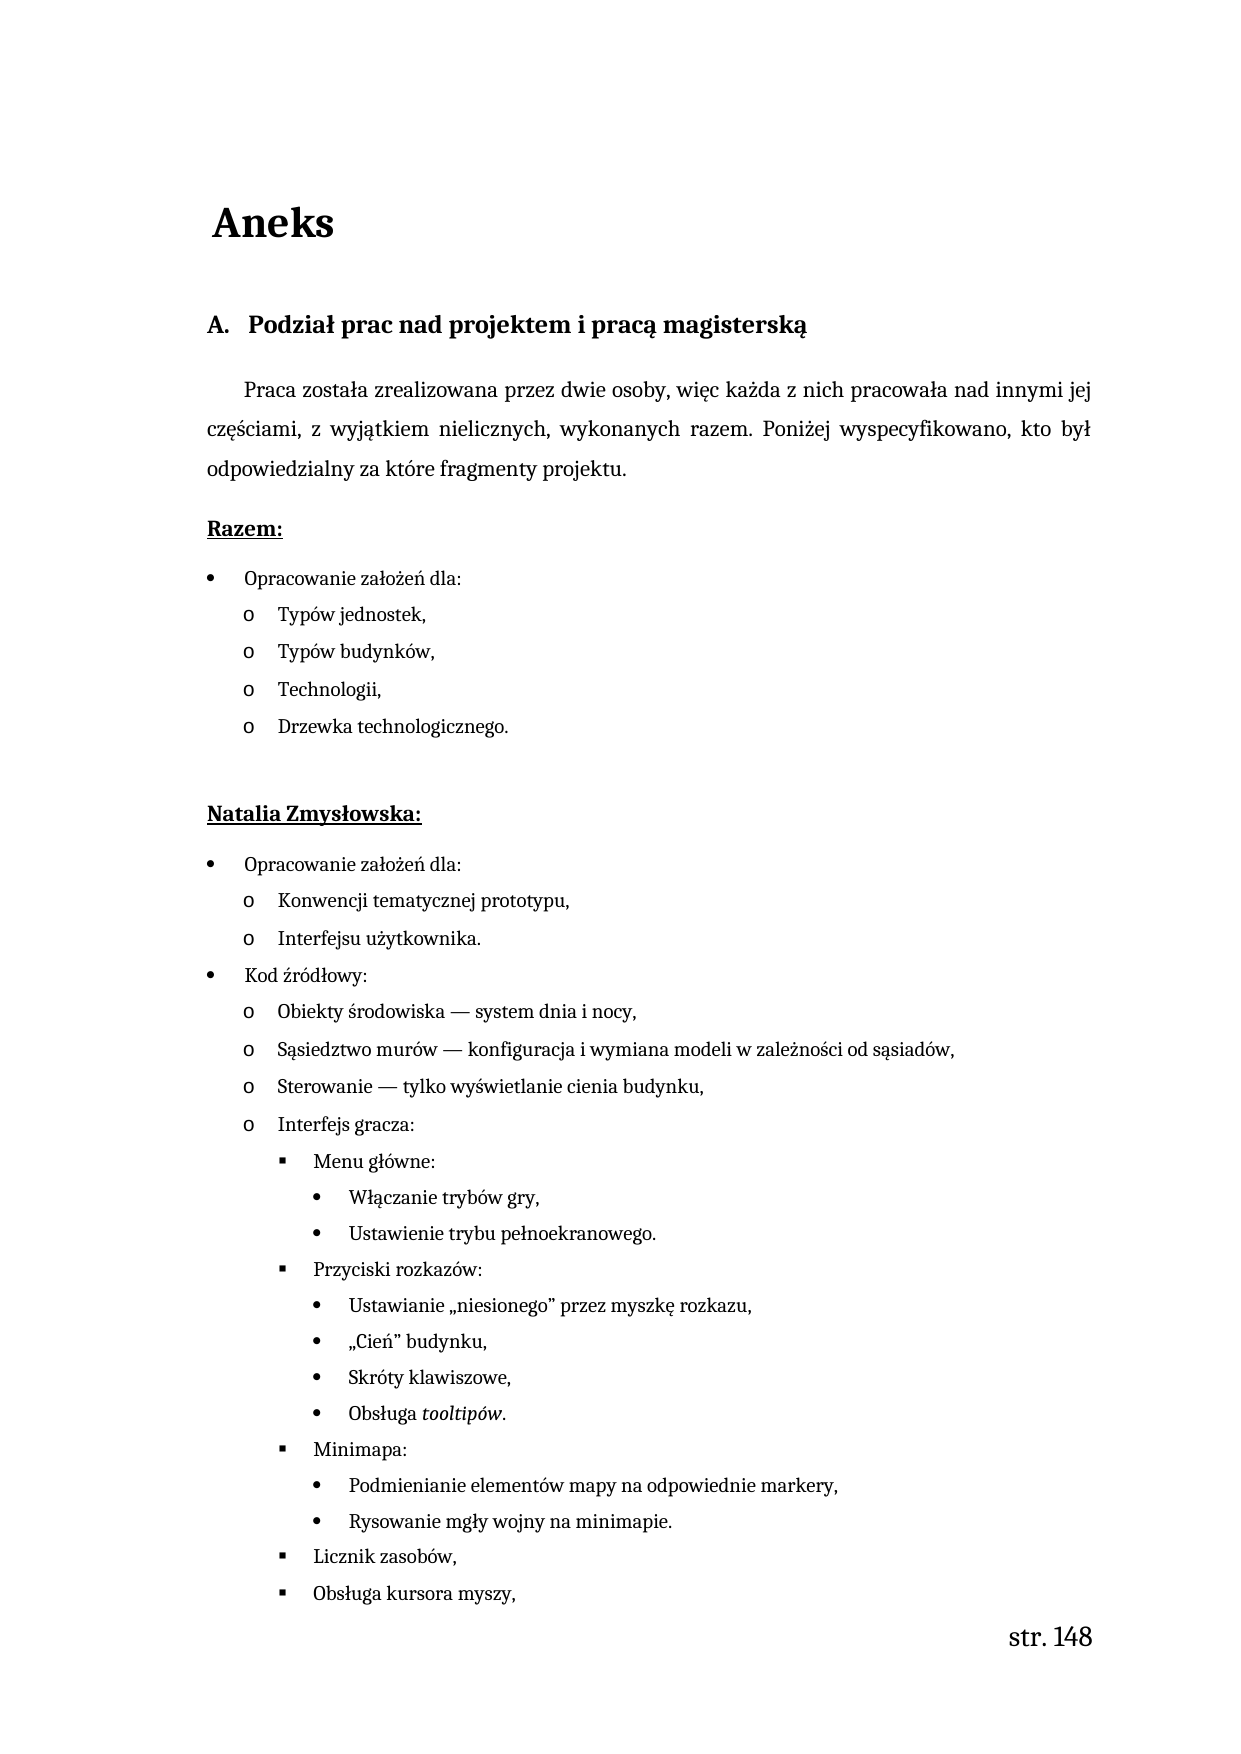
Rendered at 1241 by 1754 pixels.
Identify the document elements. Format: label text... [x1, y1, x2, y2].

list „Cień” budynku, [313, 1329, 1092, 1353]
list Przyciski rozkazów: [278, 1258, 1092, 1282]
text Razem: [207, 516, 1092, 542]
text Technologii, [242, 678, 1092, 703]
subtitle Podział prac nad projektem i pracą magisterską [207, 311, 1092, 341]
text Typów jednostek, [242, 603, 1092, 628]
list Opracowanie założeń dla: [207, 853, 1092, 877]
text Drzewka technologicznego. [242, 715, 1092, 740]
list Ustawienie trybu pełnoekranowego. [313, 1222, 1092, 1246]
list Rysowanie mgły wojny na minimapie. [313, 1509, 1092, 1533]
list Ustawianie „niesionego” przez myszkę rozkazu, [313, 1294, 1092, 1318]
subtitle Aneks [213, 198, 1092, 248]
list Obsługa tooltipów. [313, 1401, 1092, 1425]
list Licznik zasobów, [278, 1545, 1092, 1569]
list Skróty klawiszowe, [313, 1366, 1092, 1389]
list Włączanie trybów gry, [313, 1186, 1092, 1210]
text Konwencji tematycznej prototypu, [242, 889, 1092, 914]
list Minimapa: [278, 1437, 1092, 1461]
list Obsługa kursora myszy, [278, 1581, 1092, 1605]
text Interfejsu użytkownika. [242, 926, 1092, 951]
text Typów budynków, [242, 640, 1092, 665]
text Sterowanie — tylko wyświetlanie cienia budynku, [242, 1075, 1092, 1100]
list Podmienianie elementów mapy na odpowiednie markery, [313, 1473, 1092, 1497]
list Menu główne: [278, 1150, 1092, 1174]
list Opracowanie założeń dla: [207, 567, 1092, 591]
text Interfejs gracza: [242, 1112, 1092, 1137]
list Kod źródłowy: [207, 964, 1092, 988]
text Praca została zrealizowana przez dwie osoby, więc każda z nich pracowała nad innymi jej częściami, z wyjątkiem nielicznych, wykonanych razem. Poniżej wyspecyfikowano, kto był odpowiedzialny za które fragmenty projektu. [207, 376, 1092, 482]
text Natalia Zmysłowska: [207, 801, 1092, 827]
text Sąsiedztwo murów — konfiguracja i wymiana modeli w zależności od sąsiadów, [242, 1037, 1092, 1062]
text Obiekty środowiska — system dnia i nocy, [242, 1000, 1092, 1025]
